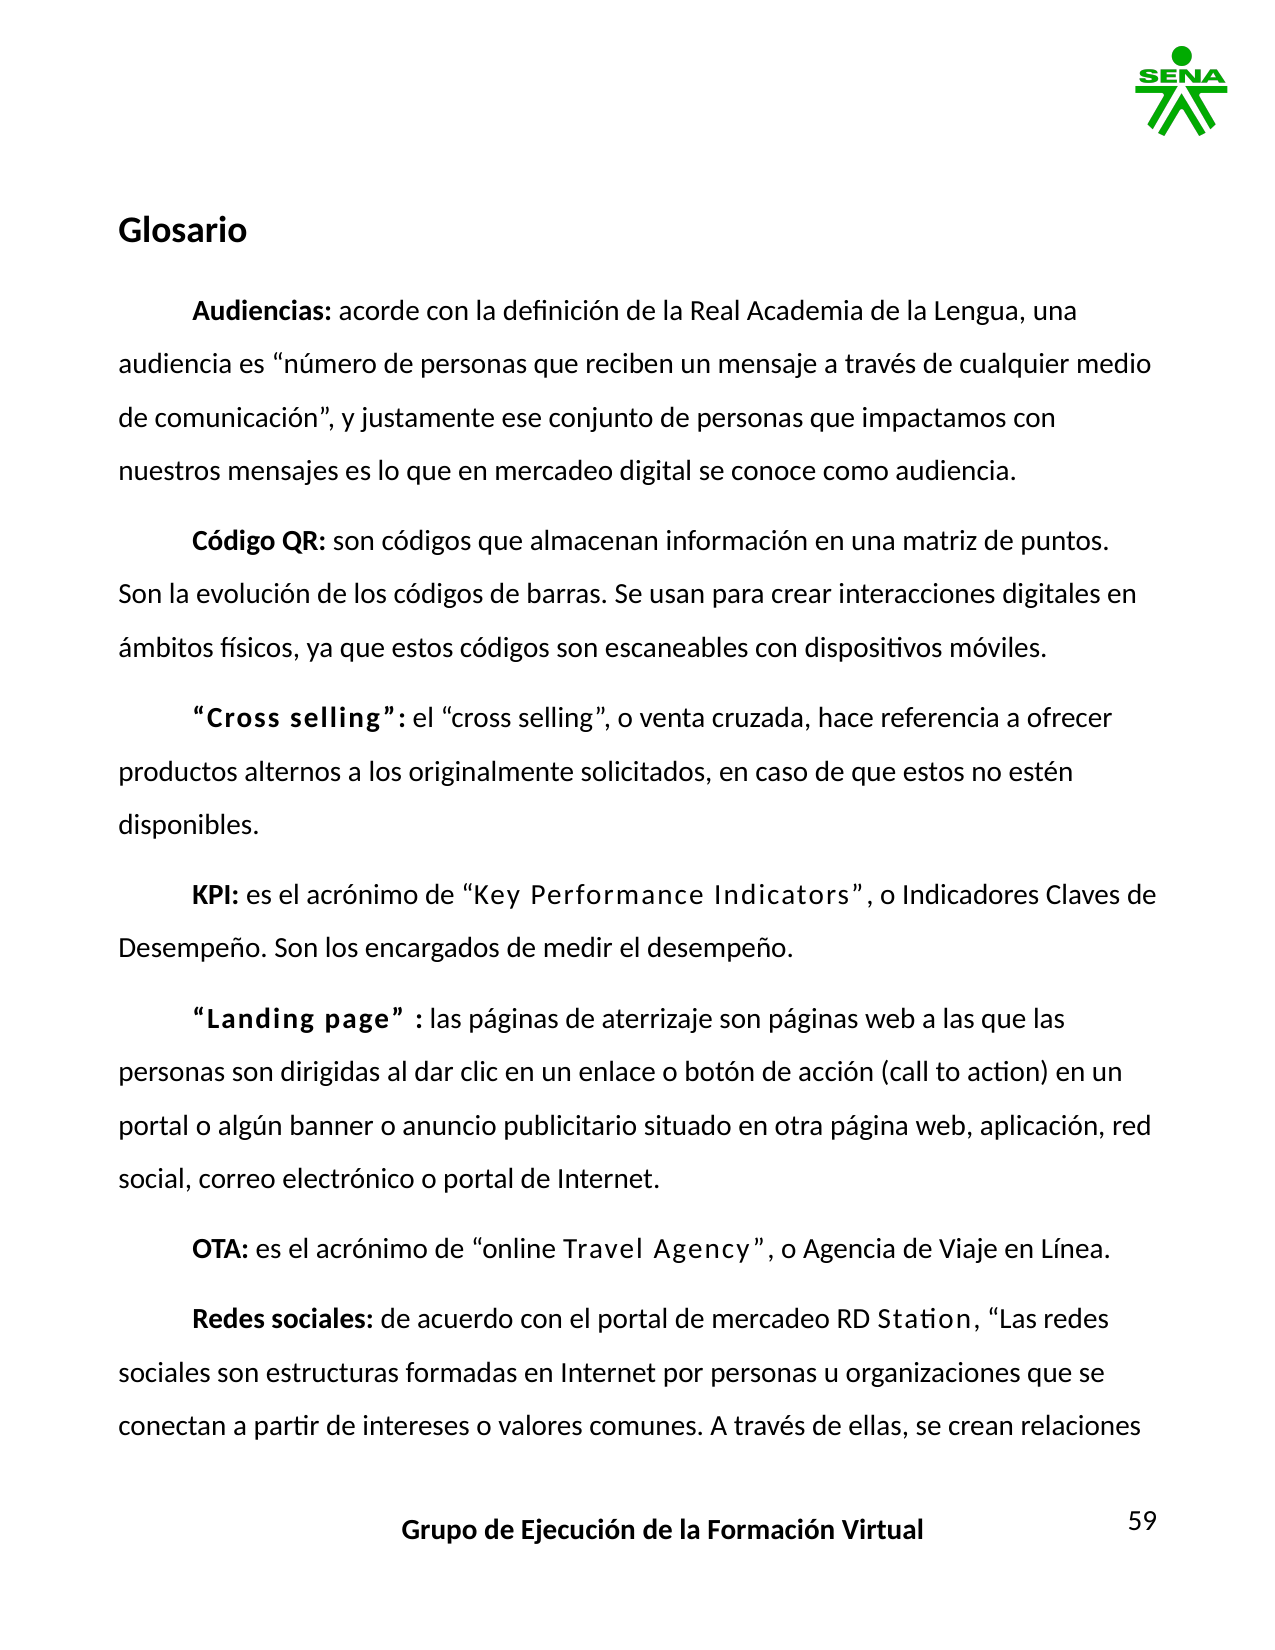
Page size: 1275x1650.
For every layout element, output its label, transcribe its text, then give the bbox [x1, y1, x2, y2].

text Código QR: son códigos que almacenan información en una matriz de puntos. Son la evolución de los códigos de barras. Se usan para crear interacciones digitales en ámbitos físicos, ya que estos códigos son escaneables con dispositivos móviles. [118, 522, 1157, 665]
text “Cross selling”: el “cross selling”, o venta cruzada, hace referencia a ofrecer productos alternos a los originalmente solicitados, en caso de que estos no estén disponibles. [118, 699, 1157, 842]
text OTA: es el acrónimo de “online Travel Agency”, o Agencia de Viaje en Línea. [118, 1230, 1157, 1266]
picture [1135, 46, 1228, 136]
text Audiencias: acorde con la definición de la Real Academia de la Lengua, una audiencia es “número de personas que reciben un mensaje a través de cualquier medio de comunicación”, y justamente ese conjunto de personas que impactamos con nuestros mensajes es lo que en mercadeo digital se conoce como audiencia. [118, 292, 1157, 488]
text KPI: es el acrónimo de “Key Performance Indicators”, o Indicadores Claves de Desempeño. Son los encargados de medir el desempeño. [118, 876, 1157, 965]
text “Landing page” : las páginas de aterrizaje son páginas web a las que las personas son dirigidas al dar clic en un enlace o botón de acción (call to action) en un portal o algún banner o anuncio publicitario situado en otra página web, aplicación, red social, correo electrónico o portal de Internet. [118, 1000, 1157, 1196]
text Glosario [118, 206, 1157, 252]
